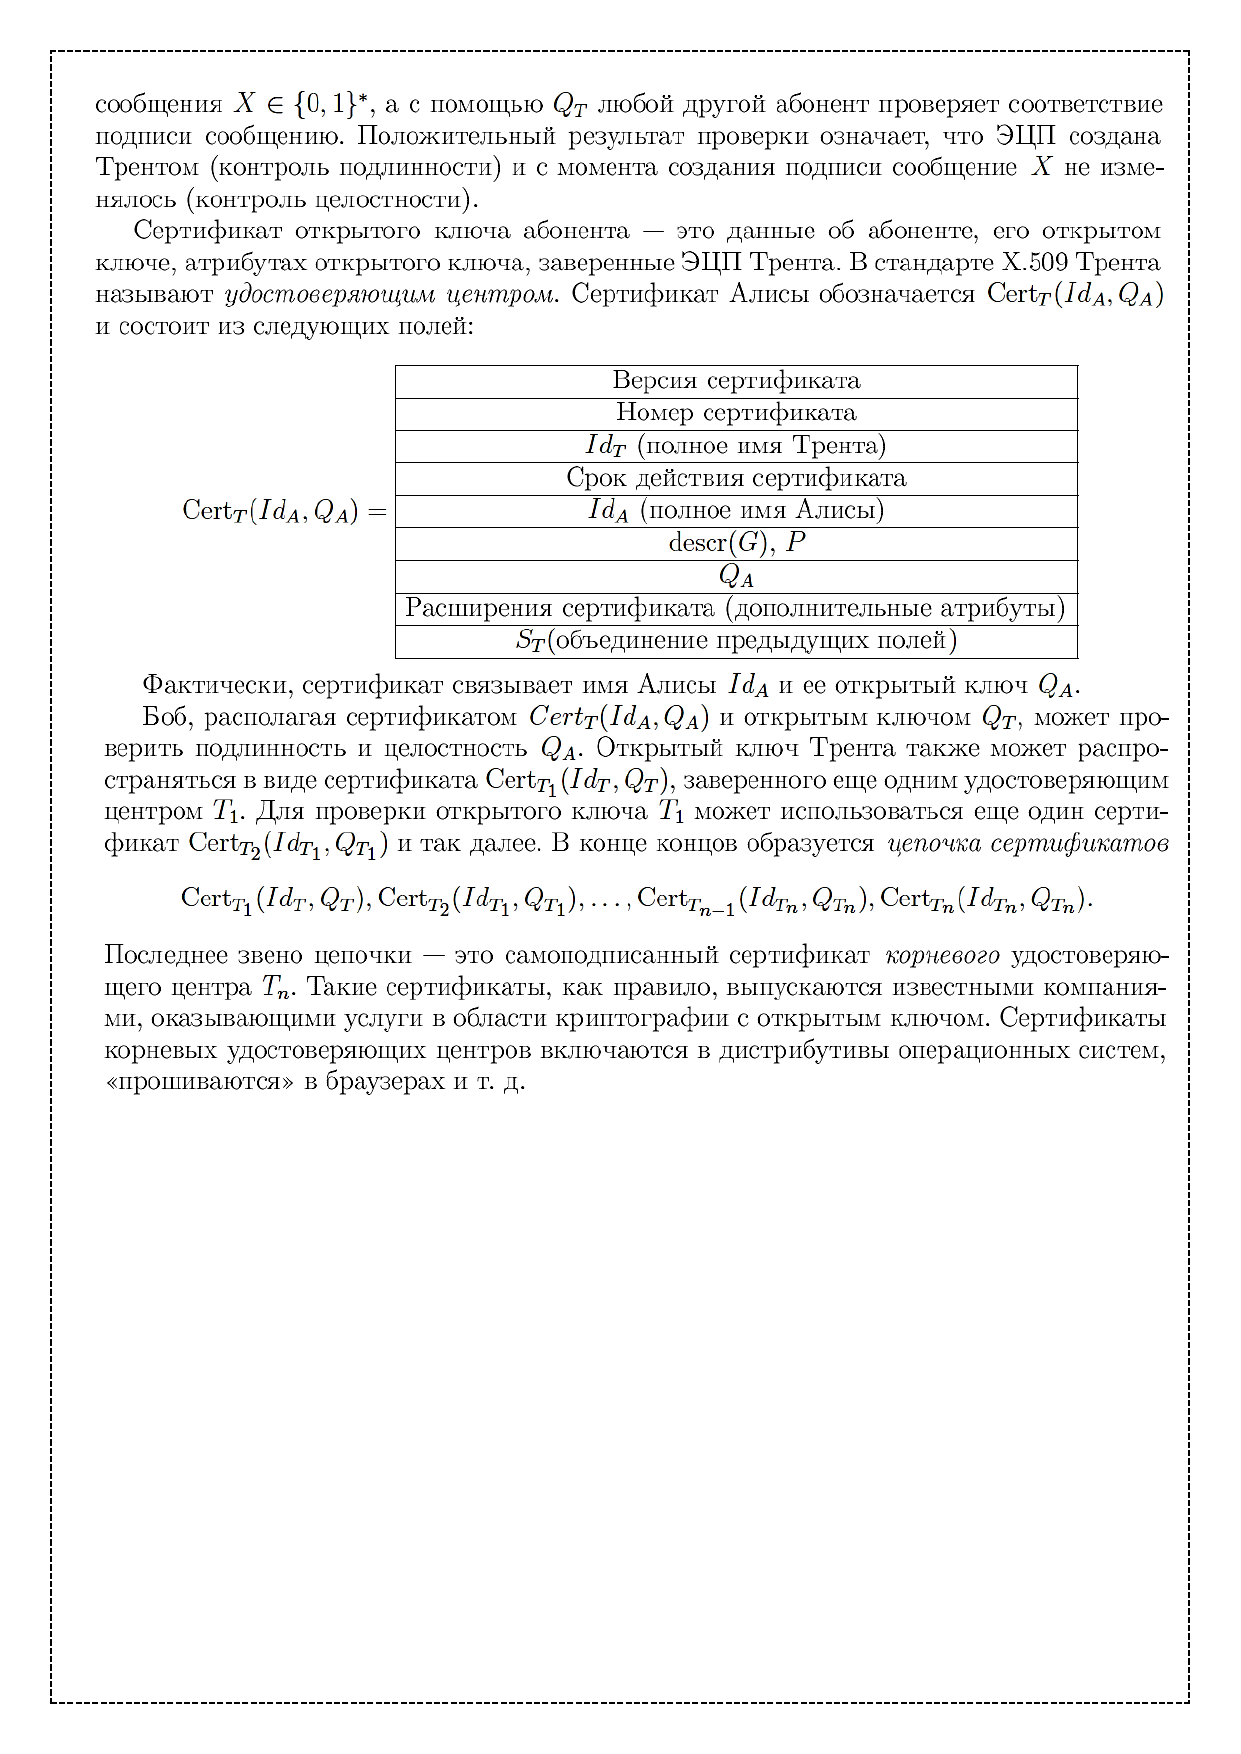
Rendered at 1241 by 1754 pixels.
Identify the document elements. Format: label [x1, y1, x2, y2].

picture [88, 88, 1171, 1099]
